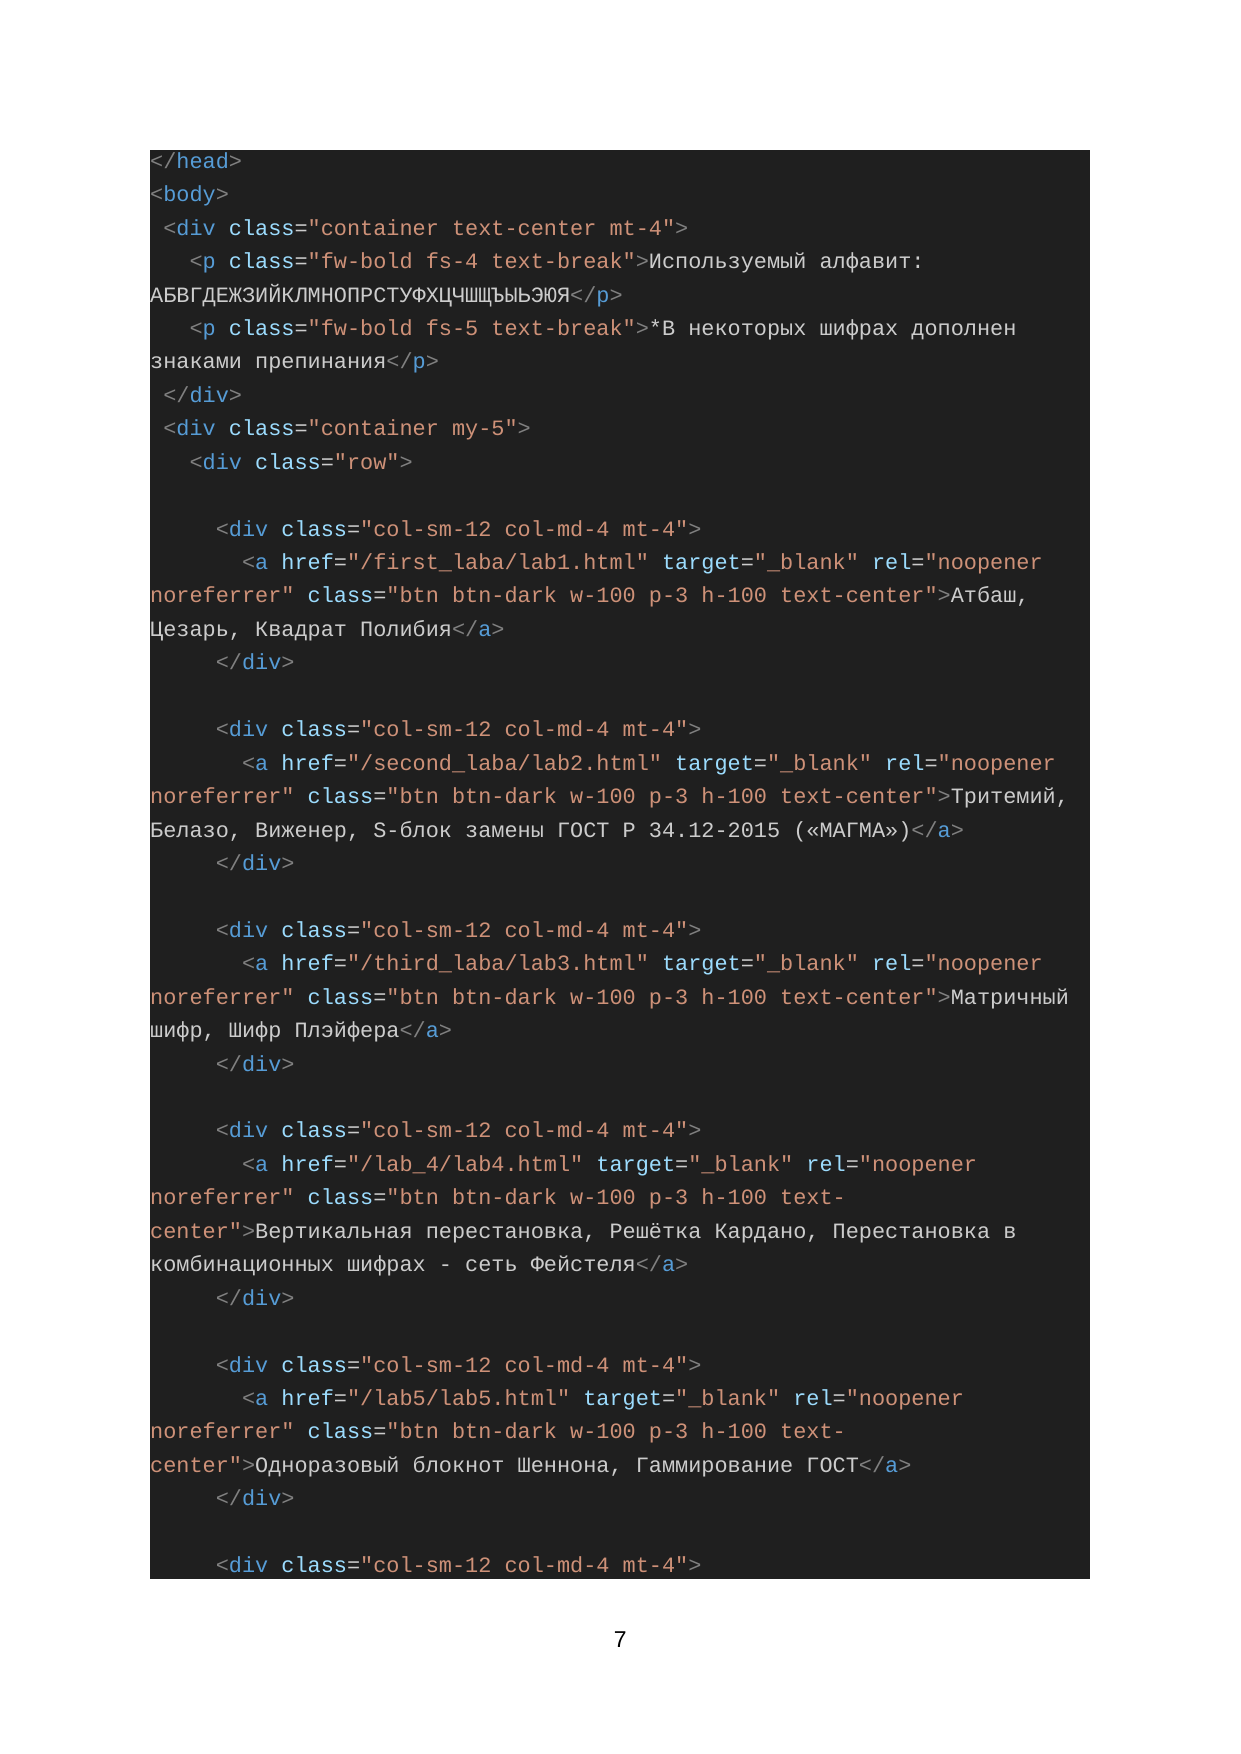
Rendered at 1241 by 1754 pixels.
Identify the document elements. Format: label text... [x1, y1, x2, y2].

text </div> [150, 1287, 1090, 1312]
text <div class="row"> [150, 451, 1090, 476]
text </head> [150, 150, 1090, 175]
text <a href="/first_laba/lab1.html" target="_blank" rel="noopener noreferrer" class="btn btn-dark w-100 p-3 h-100 text-center">Атбаш, Цезарь, Квадрат Полибия</a> [150, 551, 1090, 643]
text <a href="/third_laba/lab3.html" target="_blank" rel="noopener noreferrer" class="btn btn-dark w-100 p-3 h-100 text-center">Матричный шифр, Шифр Плэйфера</a> [150, 952, 1090, 1044]
text </div> [150, 652, 1090, 676]
text <div class="col-sm-12 col-md-4 mt-4"> [150, 1354, 1090, 1378]
text <a href="/second_laba/lab2.html" target="_blank" rel="noopener noreferrer" class="btn btn-dark w-100 p-3 h-100 text-center">Тритемий, Белазо, Виженер, S-блок замены ГОСТ Р 34.12-2015 («МАГМА»)</a> [150, 752, 1090, 843]
text <div class="col-sm-12 col-md-4 mt-4"> [150, 1554, 1090, 1579]
text <div class="container text-center mt-4"> [150, 217, 1090, 242]
text </div> [150, 1487, 1090, 1512]
text <div class="container my-5"> [150, 417, 1090, 442]
text <div class="col-sm-12 col-md-4 mt-4"> [150, 518, 1090, 543]
text </div> [150, 384, 1090, 409]
text <p class="fw-bold fs-5 text-break">*В некоторых шифрах дополнен знаками препинания</p> [150, 317, 1090, 375]
text <a href="/lab5/lab5.html" target="_blank" rel="noopener noreferrer" class="btn btn-dark w-100 p-3 h-100 text-center">Одноразовый блокнот Шеннона, Гаммирование ГОСТ</a> [150, 1387, 1090, 1479]
text <body> [150, 183, 1090, 208]
text <div class="col-sm-12 col-md-4 mt-4"> [150, 919, 1090, 944]
text </div> [150, 1053, 1090, 1078]
text <p class="fw-bold fs-4 text-break">Используемый алфавит: АБВГДЕЖЗИЙКЛМНОПРСТУФХЦЧШЩЪЫЬЭЮЯ</p> [150, 250, 1090, 308]
text </div> [150, 852, 1090, 877]
text <div class="col-sm-12 col-md-4 mt-4"> [150, 1120, 1090, 1144]
text <div class="col-sm-12 col-md-4 mt-4"> [150, 718, 1090, 743]
text <a href="/lab_4/lab4.html" target="_blank" rel="noopener noreferrer" class="btn btn-dark w-100 p-3 h-100 text-center">Вертикальная перестановка, Решётка Кардано, Перестановка в комбинационных шифрах - сеть Фейстеля</a> [150, 1153, 1090, 1278]
